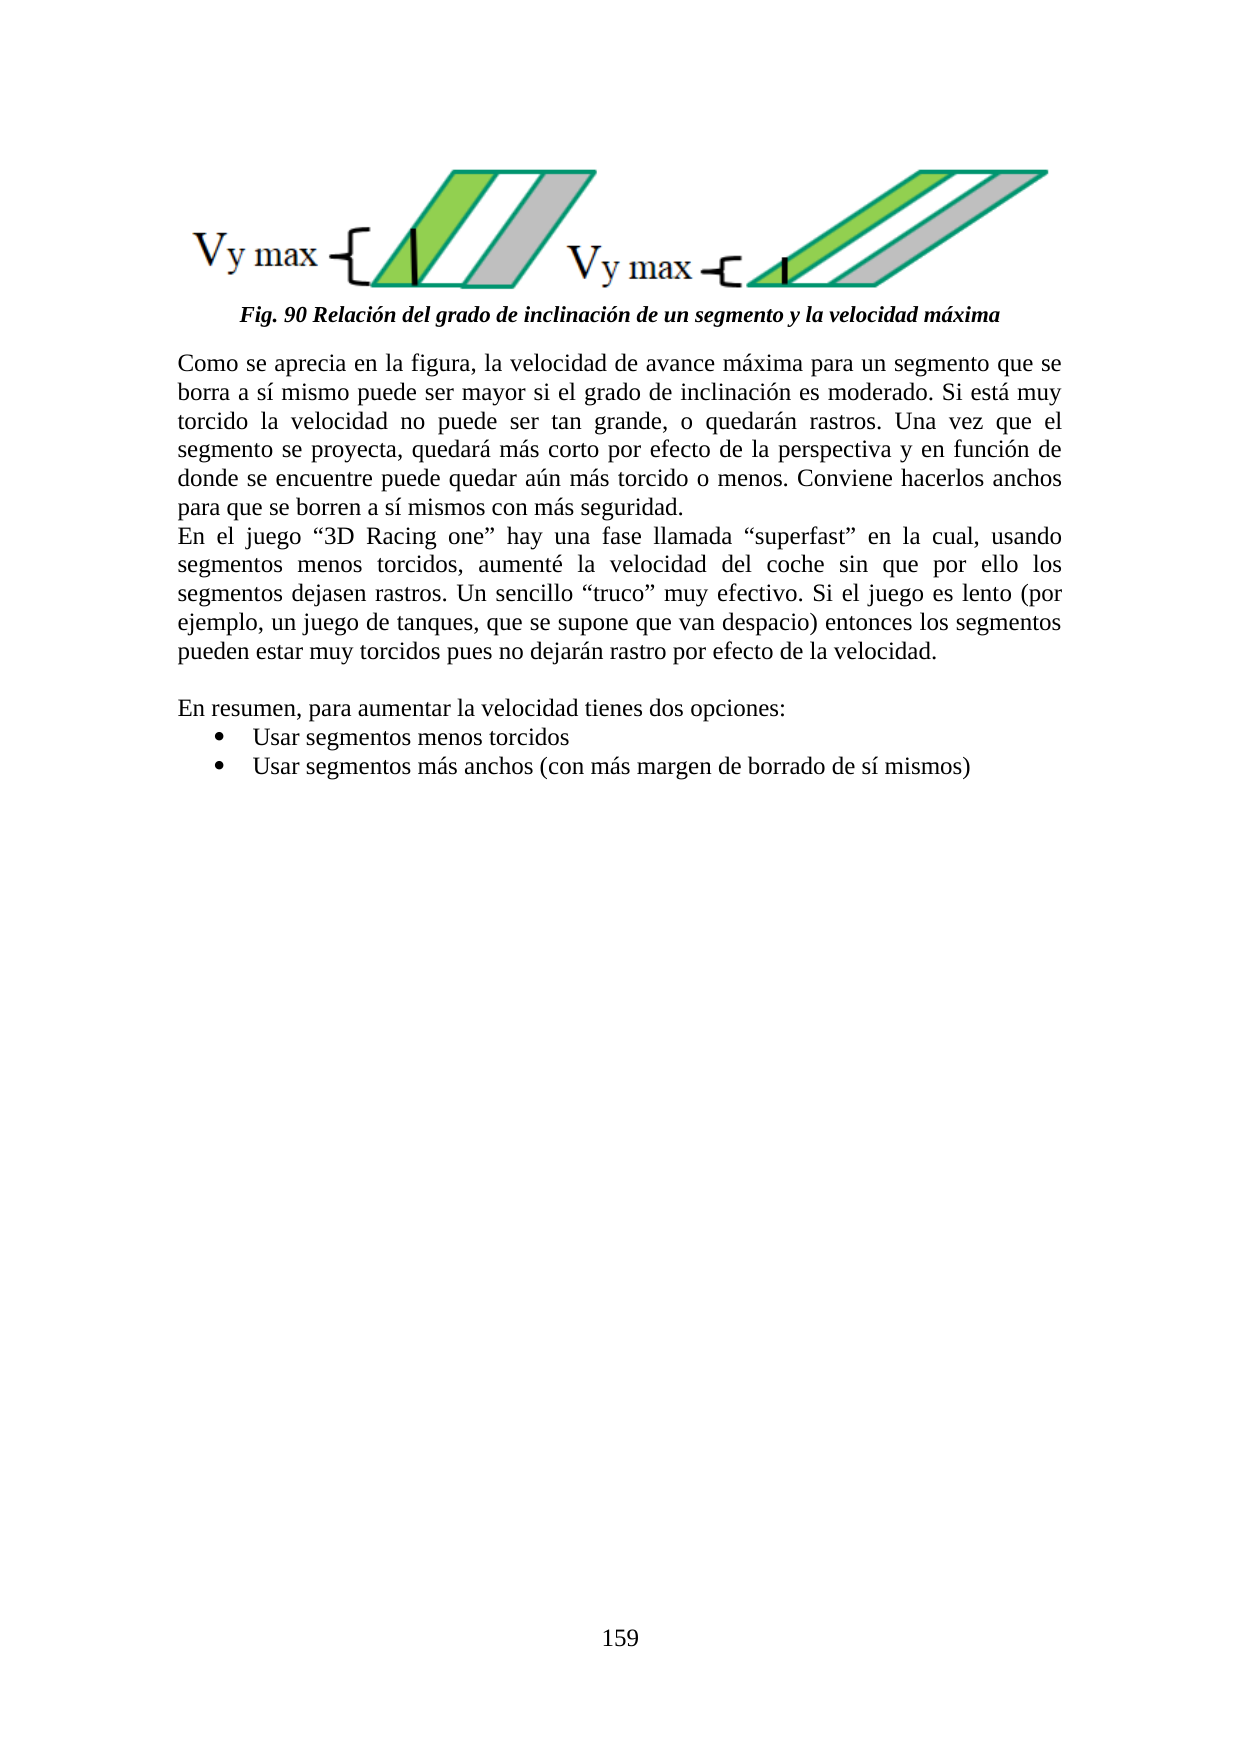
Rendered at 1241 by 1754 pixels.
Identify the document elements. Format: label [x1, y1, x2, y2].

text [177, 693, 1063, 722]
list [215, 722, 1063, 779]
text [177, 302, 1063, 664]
picture [177, 147, 1063, 302]
